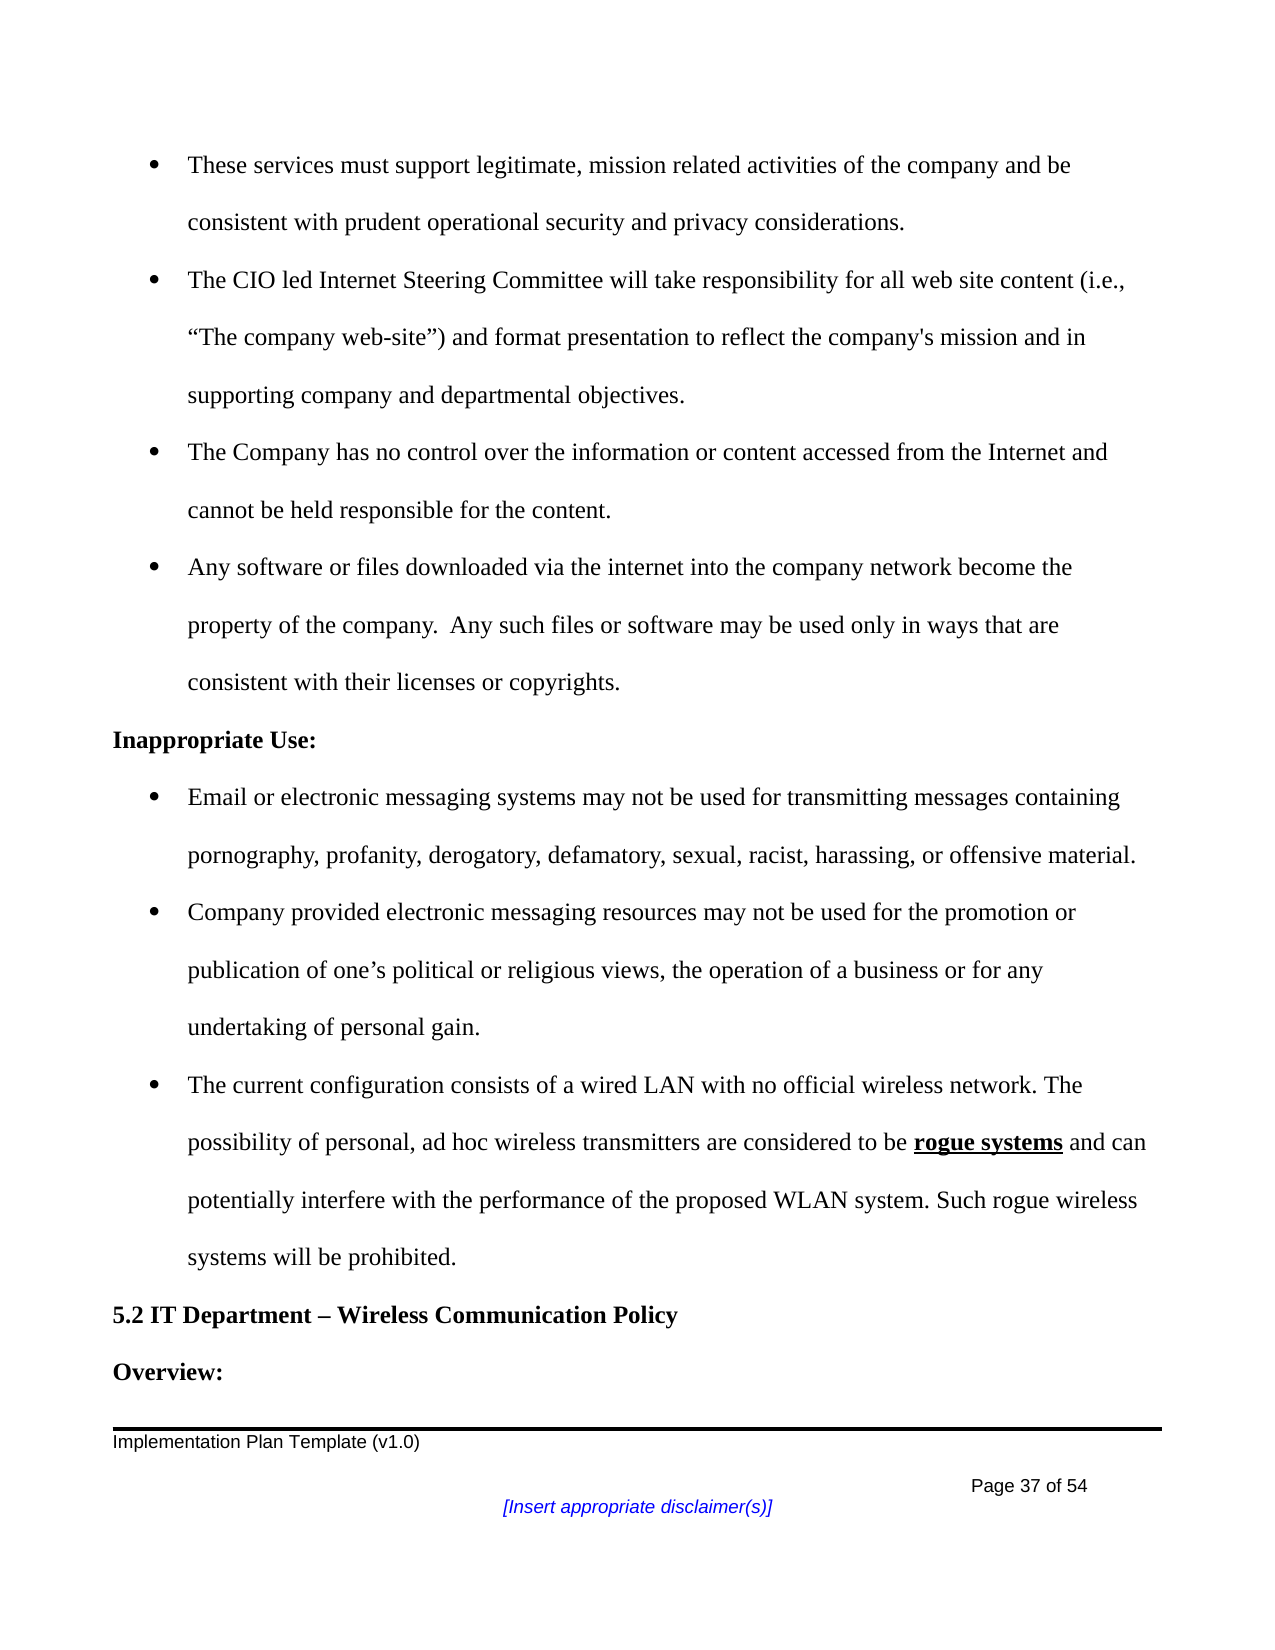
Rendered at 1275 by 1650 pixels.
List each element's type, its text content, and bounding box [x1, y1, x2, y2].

list Email or electronic messaging systems may not be used for transmitting messages containing pornography, profanity, derogatory, defamatory, sexual, racist, harassing, or offensive material. [150, 782, 1162, 869]
list Any software or files downloaded via the internet into the company network become the property of the company. Any such files or software may be used only in ways that are consistent with their licenses or copyrights. [150, 552, 1162, 696]
list These services must support legitimate, mission related activities of the company and be consistent with prudent operational security and privacy considerations. [150, 150, 1162, 236]
subtitle 5.2 IT Department – Wireless Communication Policy [112, 1300, 1162, 1329]
list The CIO led Internet Steering Committee will take responsibility for all web site content (i.e., “The company web-site”) and format presentation to reflect the company's mission and in supporting company and departmental objectives. [150, 265, 1162, 409]
text Inappropriate Use: [112, 725, 1162, 754]
list Company provided electronic messaging resources may not be used for the promotion or publication of one’s political or religious views, the operation of a business or for any undertaking of personal gain. [150, 897, 1162, 1041]
list The Company has no control over the information or content accessed from the Internet and cannot be held responsible for the content. [150, 437, 1162, 524]
list The current configuration consists of a wired LAN with no official wireless network. The possibility of personal, ad hoc wireless transmitters are considered to be rogue systems and can potentially interfere with the performance of the proposed WLAN system. Such rogue wireless systems will be prohibited. [150, 1070, 1162, 1271]
text Overview: [112, 1357, 1162, 1386]
